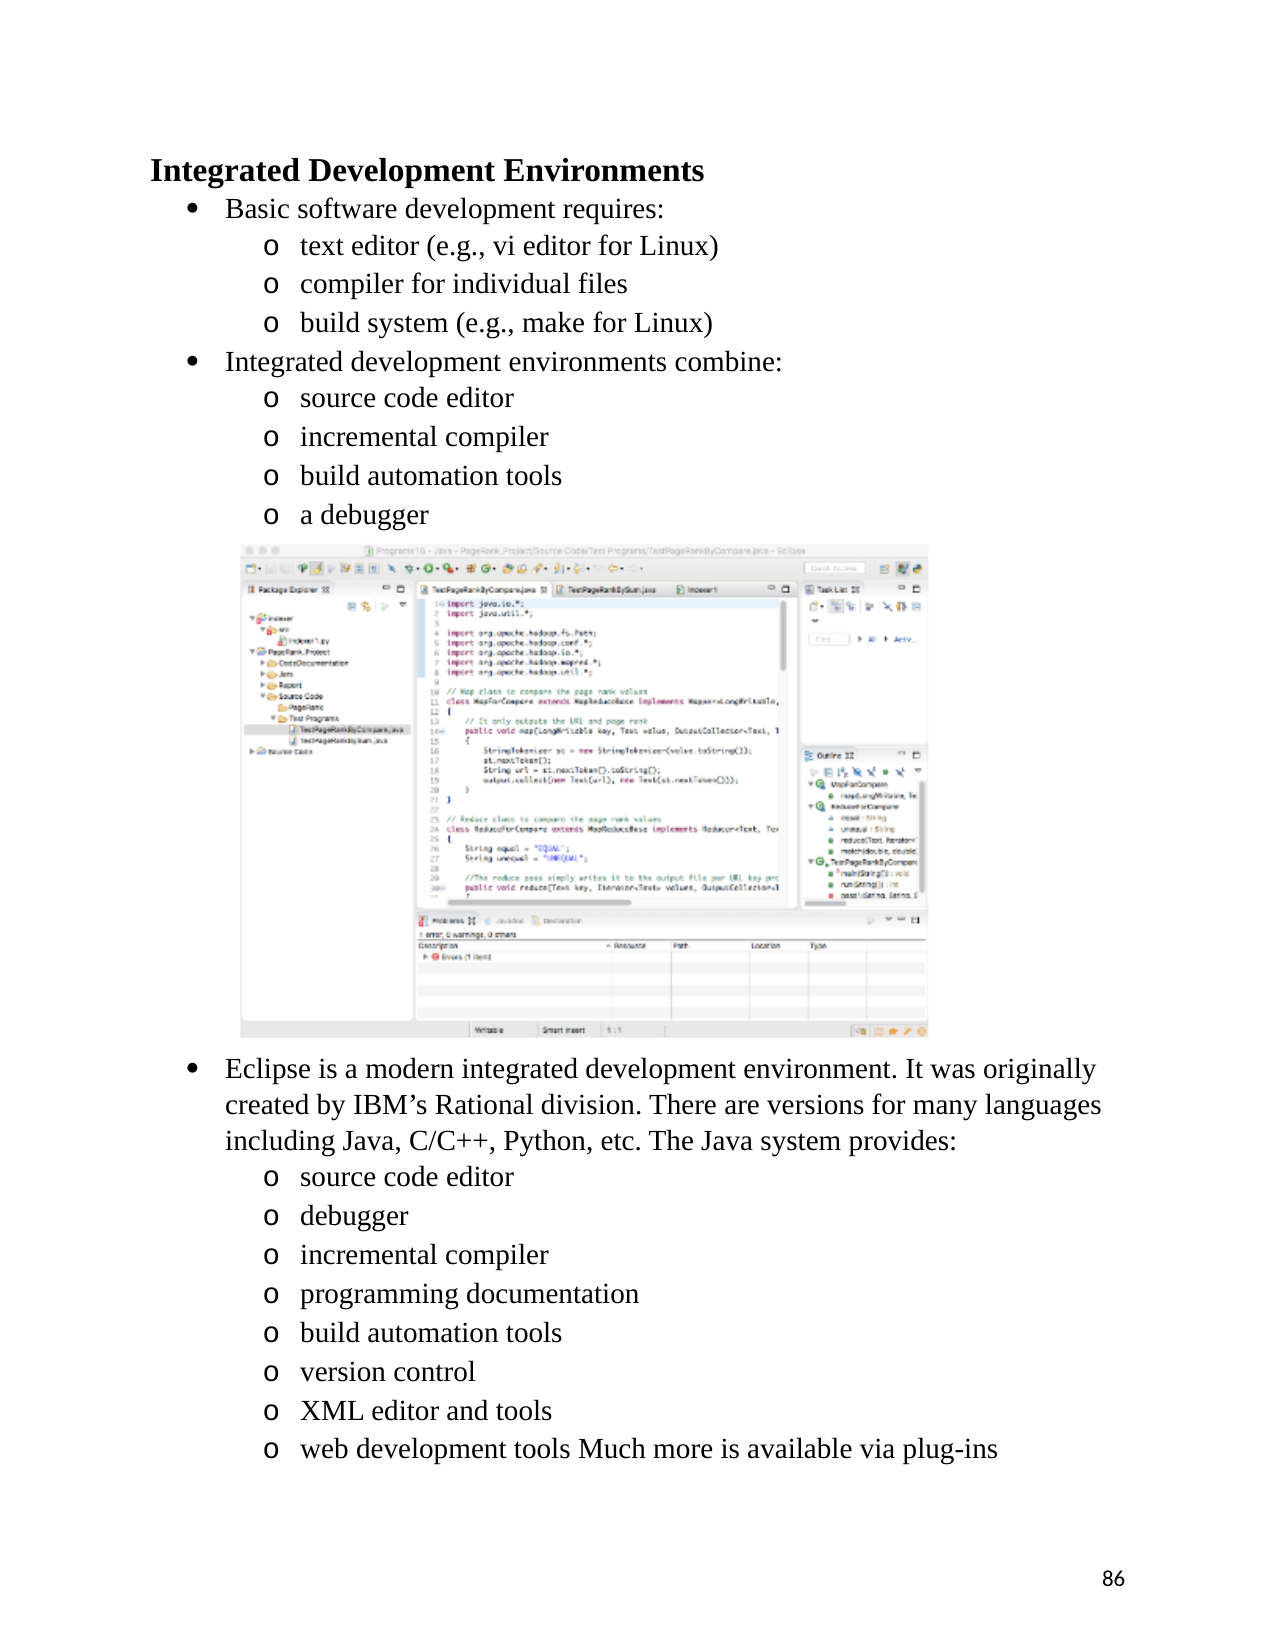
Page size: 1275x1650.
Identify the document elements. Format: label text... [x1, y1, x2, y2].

list compiler for individual files [262, 266, 1125, 302]
list build automation tools [262, 458, 1125, 494]
list Basic software development requires: [187, 191, 1125, 225]
list debugger [262, 1198, 1125, 1234]
list XML editor and tools [262, 1393, 1125, 1429]
list version control [262, 1354, 1125, 1390]
subtitle Integrated Development Environments [150, 150, 1125, 188]
list source code editor [262, 380, 1125, 416]
list build system (e.g., make for Linux) [262, 305, 1125, 341]
list a debugger [262, 497, 1125, 533]
list build automation tools [262, 1315, 1125, 1351]
list programming documentation [262, 1276, 1125, 1312]
list incremental compiler [262, 1237, 1125, 1273]
list web development tools Much more is available via plug-ins [262, 1432, 1125, 1468]
list Eclipse is a modern integrated development environment. It was originally created by IBM’s Rational division. There are versions for many languages including Java, C/C++, Python, etc. The Java system provides: [187, 1051, 1125, 1157]
list text editor (e.g., vi editor for Linux) [262, 228, 1125, 264]
list source code editor [262, 1159, 1125, 1196]
picture [225, 535, 946, 1049]
list Integrated development environments combine: [187, 344, 1125, 378]
list incremental compiler [262, 419, 1125, 455]
